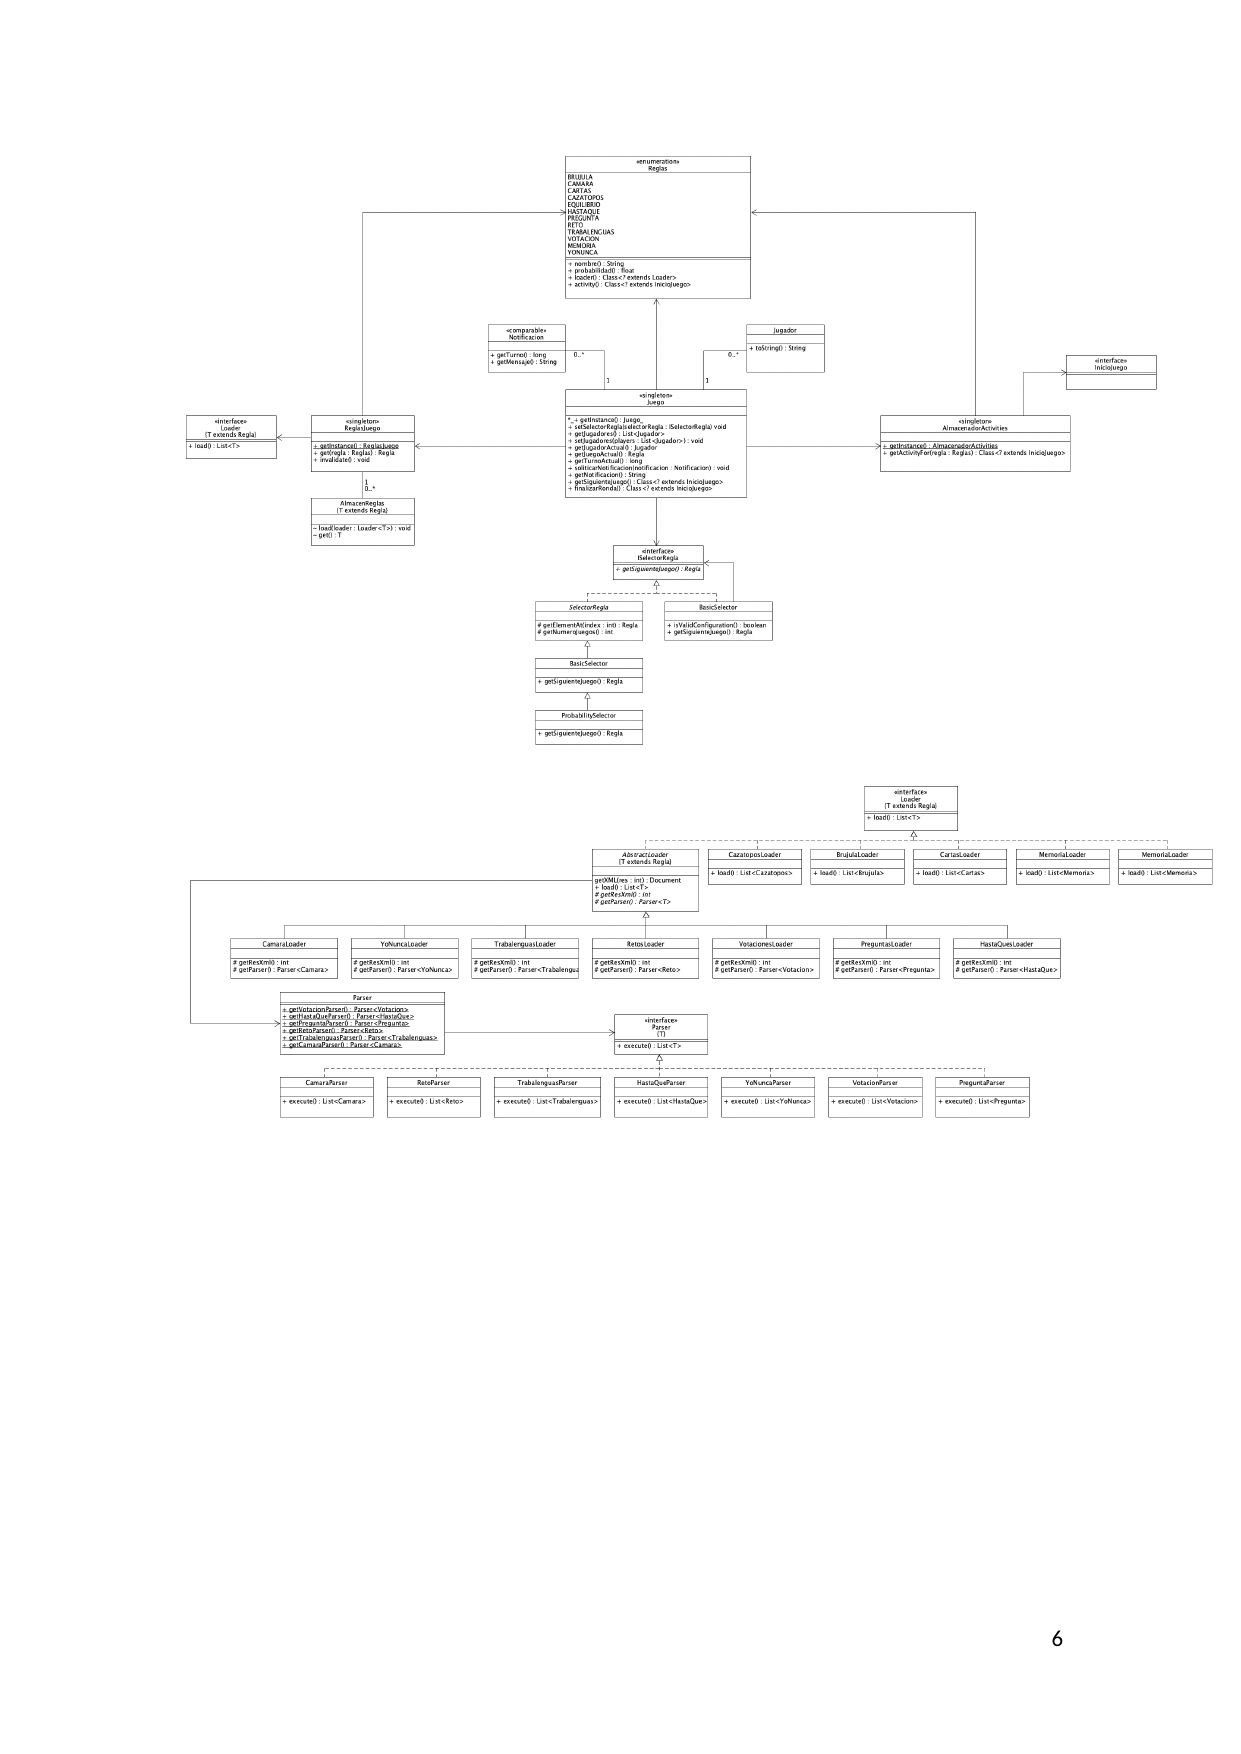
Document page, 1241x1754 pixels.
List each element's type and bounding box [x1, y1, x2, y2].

picture [177, 777, 1221, 1126]
picture [177, 147, 1165, 753]
